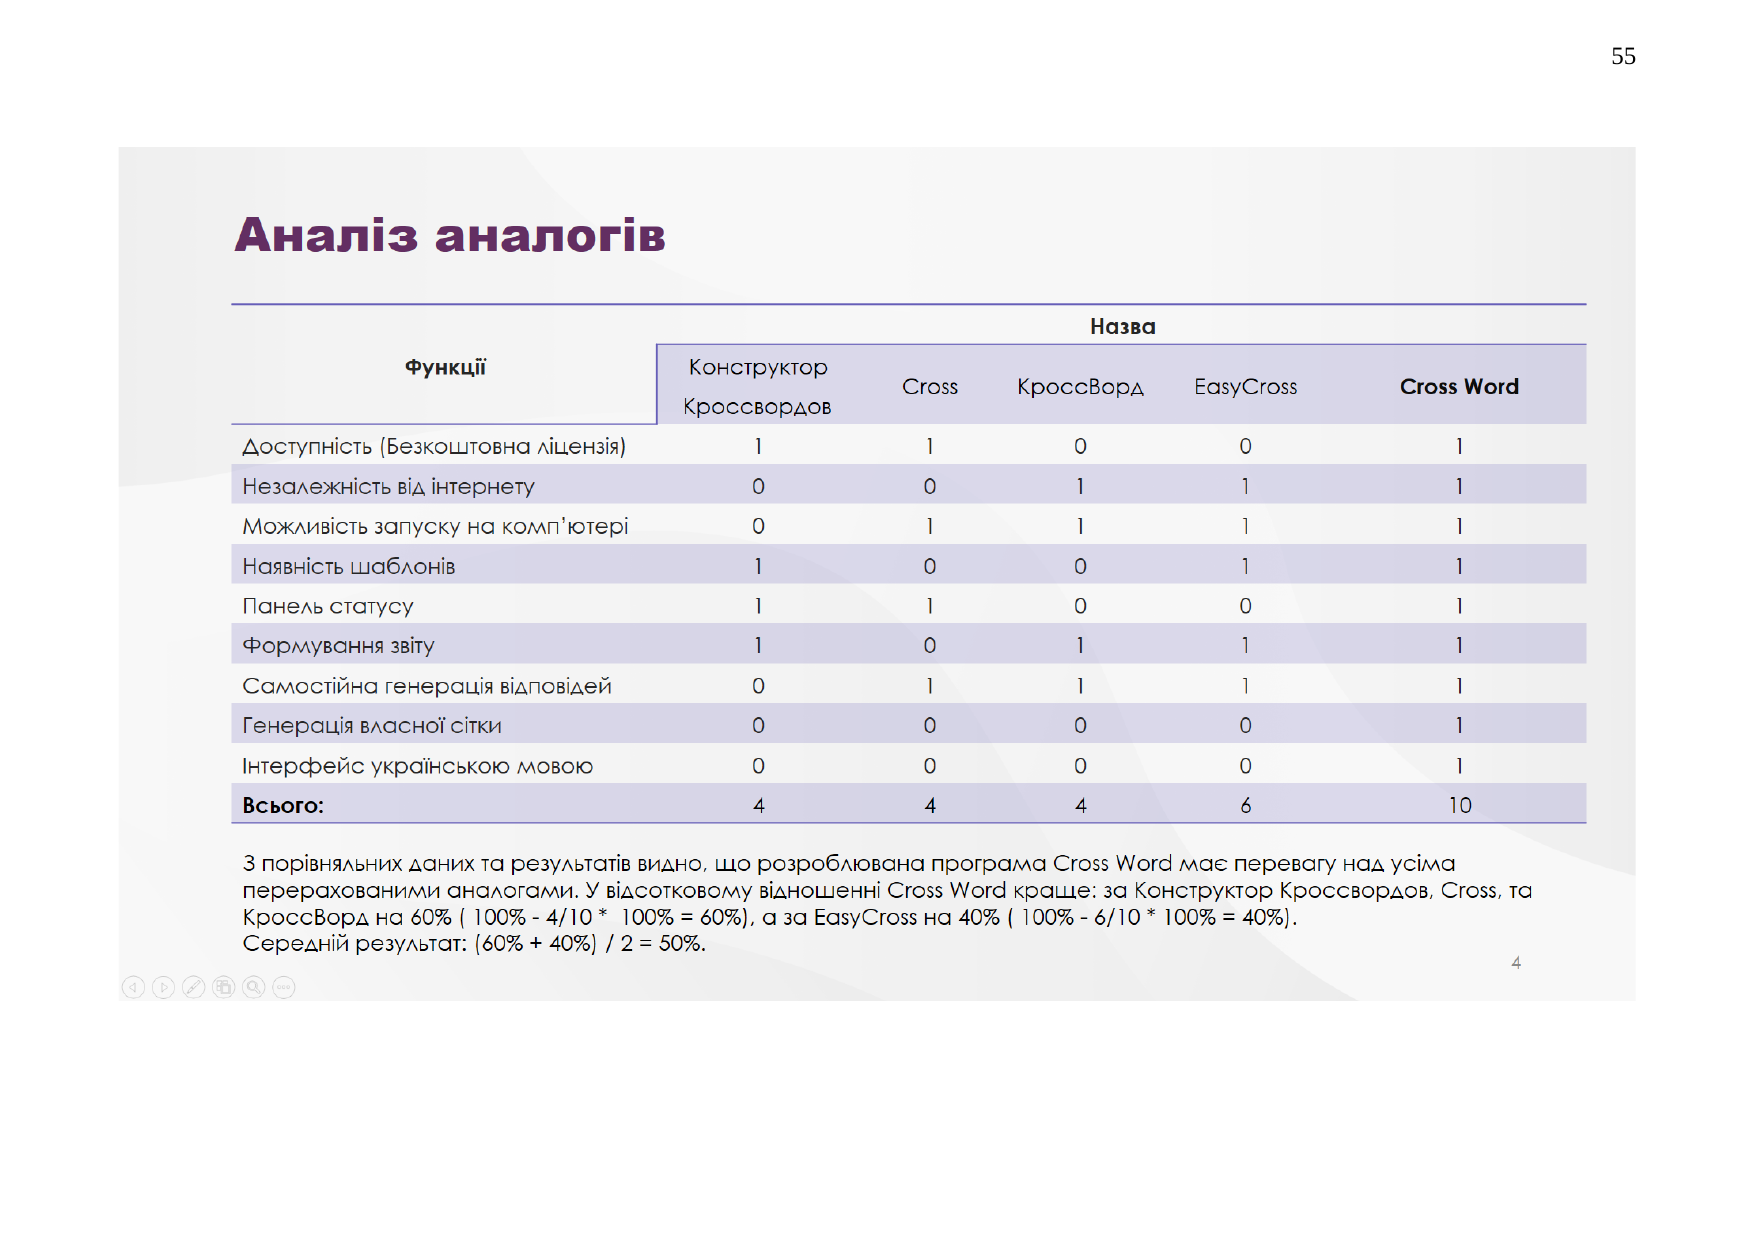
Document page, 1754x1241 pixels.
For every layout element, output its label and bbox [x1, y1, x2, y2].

picture [118, 147, 1636, 1001]
